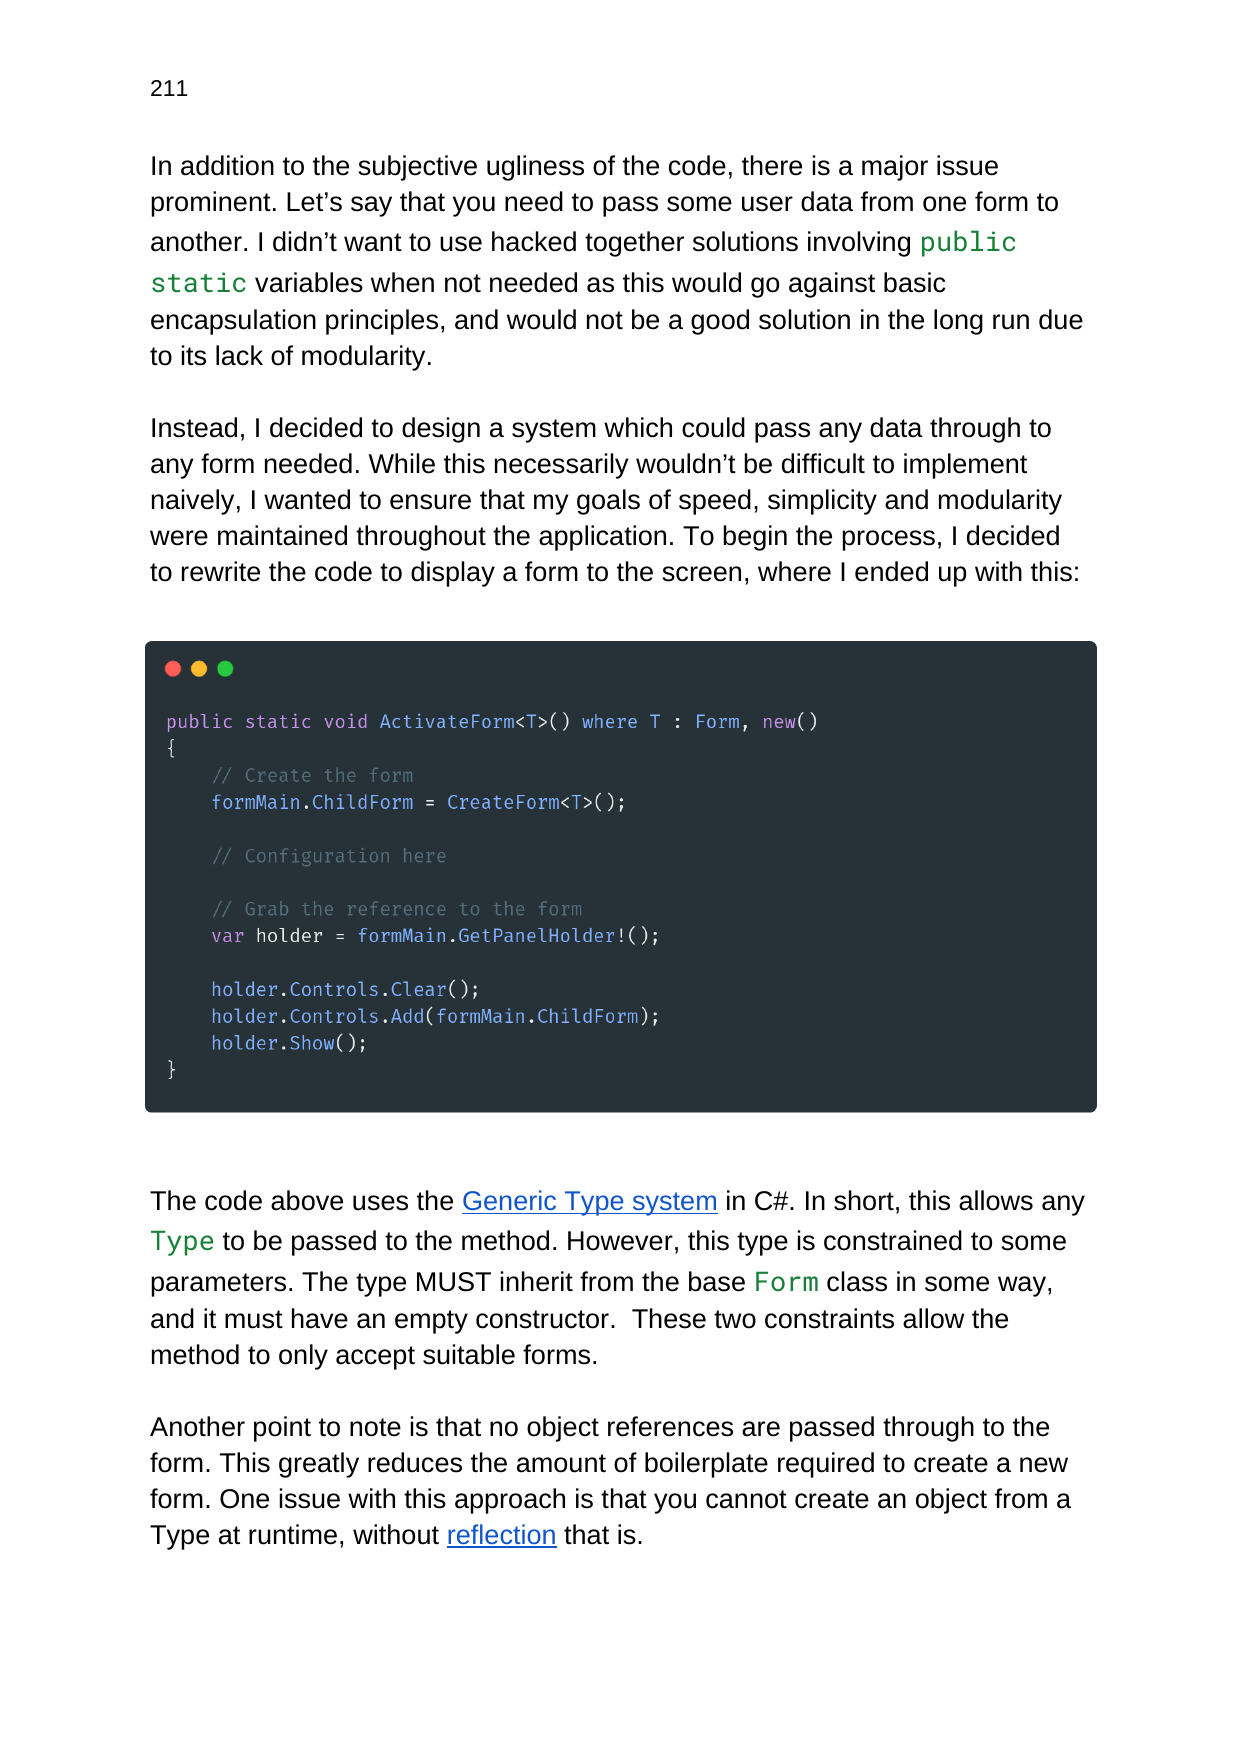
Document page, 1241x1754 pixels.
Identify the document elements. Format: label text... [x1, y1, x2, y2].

text The code above uses the Generic Type system in C#. In short, this allows any Type to be passed to the method. However, this type is constrained to some parameters. The type MUST inherit from the base Form class in some way, and it must have an empty constructor. These two constraints allow the method to only accept suitable forms. [150, 1185, 1090, 1371]
text In addition to the subjective ugliness of the code, there is a major issue prominent. Let’s say that you need to pass some user data from one form to another. I didn’t want to use hacked together solutions involving public static variables when not needed as this would go against basic encapsulation principles, and would not be a good solution in the long run due to its lack of modularity. [150, 150, 1090, 371]
text Instead, I decided to design a system which could pass any data through to any form needed. While this necessarily wouldn’t be difficult to implement naively, I wanted to ensure that my goals of speed, simplicity and modularity were maintained throughout the application. To begin the process, I decided to rewrite the code to display a form to the screen, where I ended up with this: [150, 412, 1090, 587]
picture [108, 612, 1133, 1141]
text Another point to note is that no object references are passed through to the form. This greatly reduces the amount of boilerplate required to create a new form. One issue with this approach is that you cannot create an object from a Type at runtime, without reflection that is. [150, 1411, 1090, 1550]
